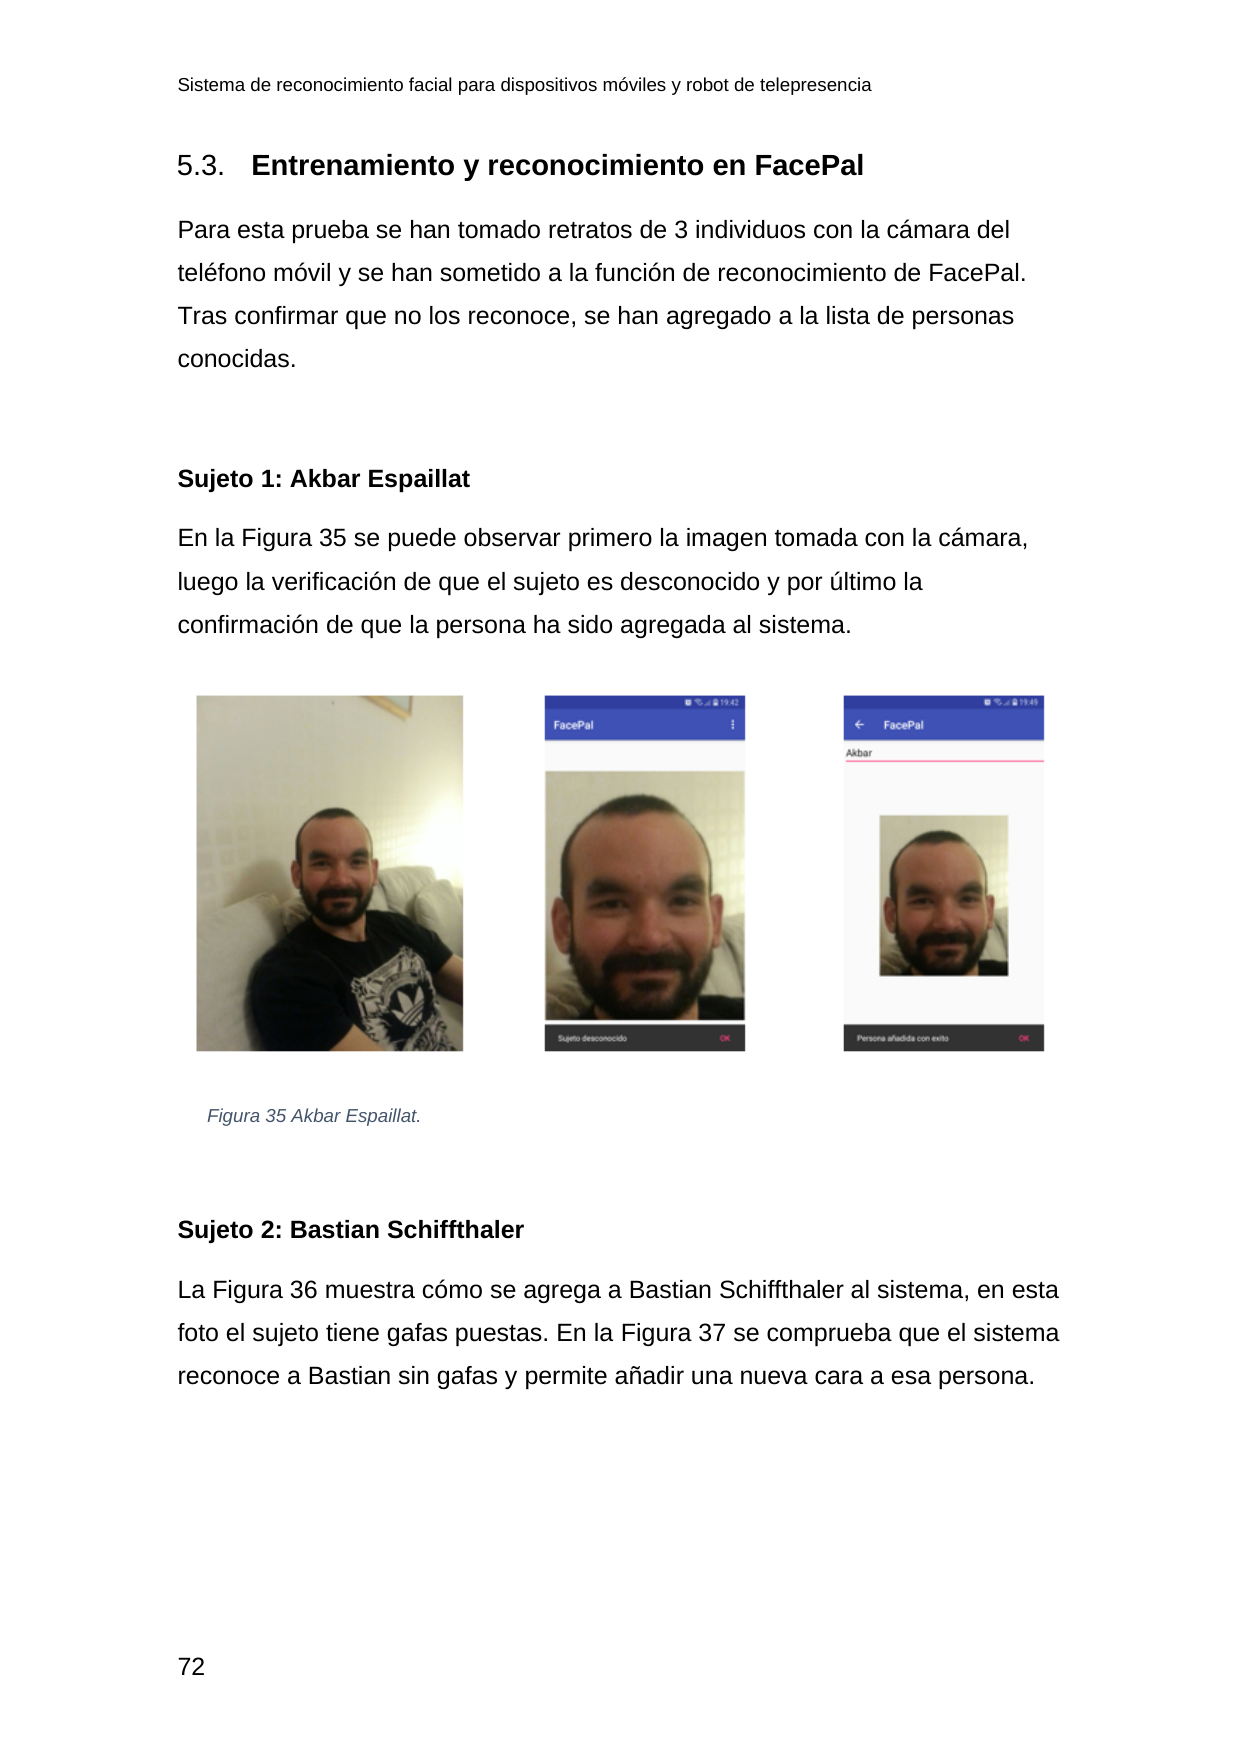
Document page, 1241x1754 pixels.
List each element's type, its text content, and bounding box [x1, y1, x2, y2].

text Para esta prueba se han tomado retratos de 3 individuos con la cámara del teléfono móvil y se han sometido a la función de reconocimiento de FacePal. Tras confirmar que no los reconoce, se han agregado a la lista de personas conocidas. [177, 214, 1063, 373]
picture [177, 669, 1063, 1074]
text Sujeto 2: Bastian Schiffthaler [177, 1215, 1063, 1244]
text Entrenamiento y reconocimiento en FacePal [177, 148, 1063, 181]
text En la Figura 35 se puede observar primero la imagen tomada con la cámara, luego la verificación de que el sujeto es desconocido y por último la confirmación de que la persona ha sido agregada al sistema. [177, 523, 1063, 638]
text La Figura 36 muestra cómo se agrega a Bastian Schiffthaler al sistema, en esta foto el sujeto tiene gafas puestas. En la Figura 37 se comprueba que el sistema reconoce a Bastian sin gafas y permite añadir una nueva cara a esa persona. [177, 1275, 1063, 1390]
text Sujeto 1: Akbar Espaillat [177, 463, 1063, 492]
